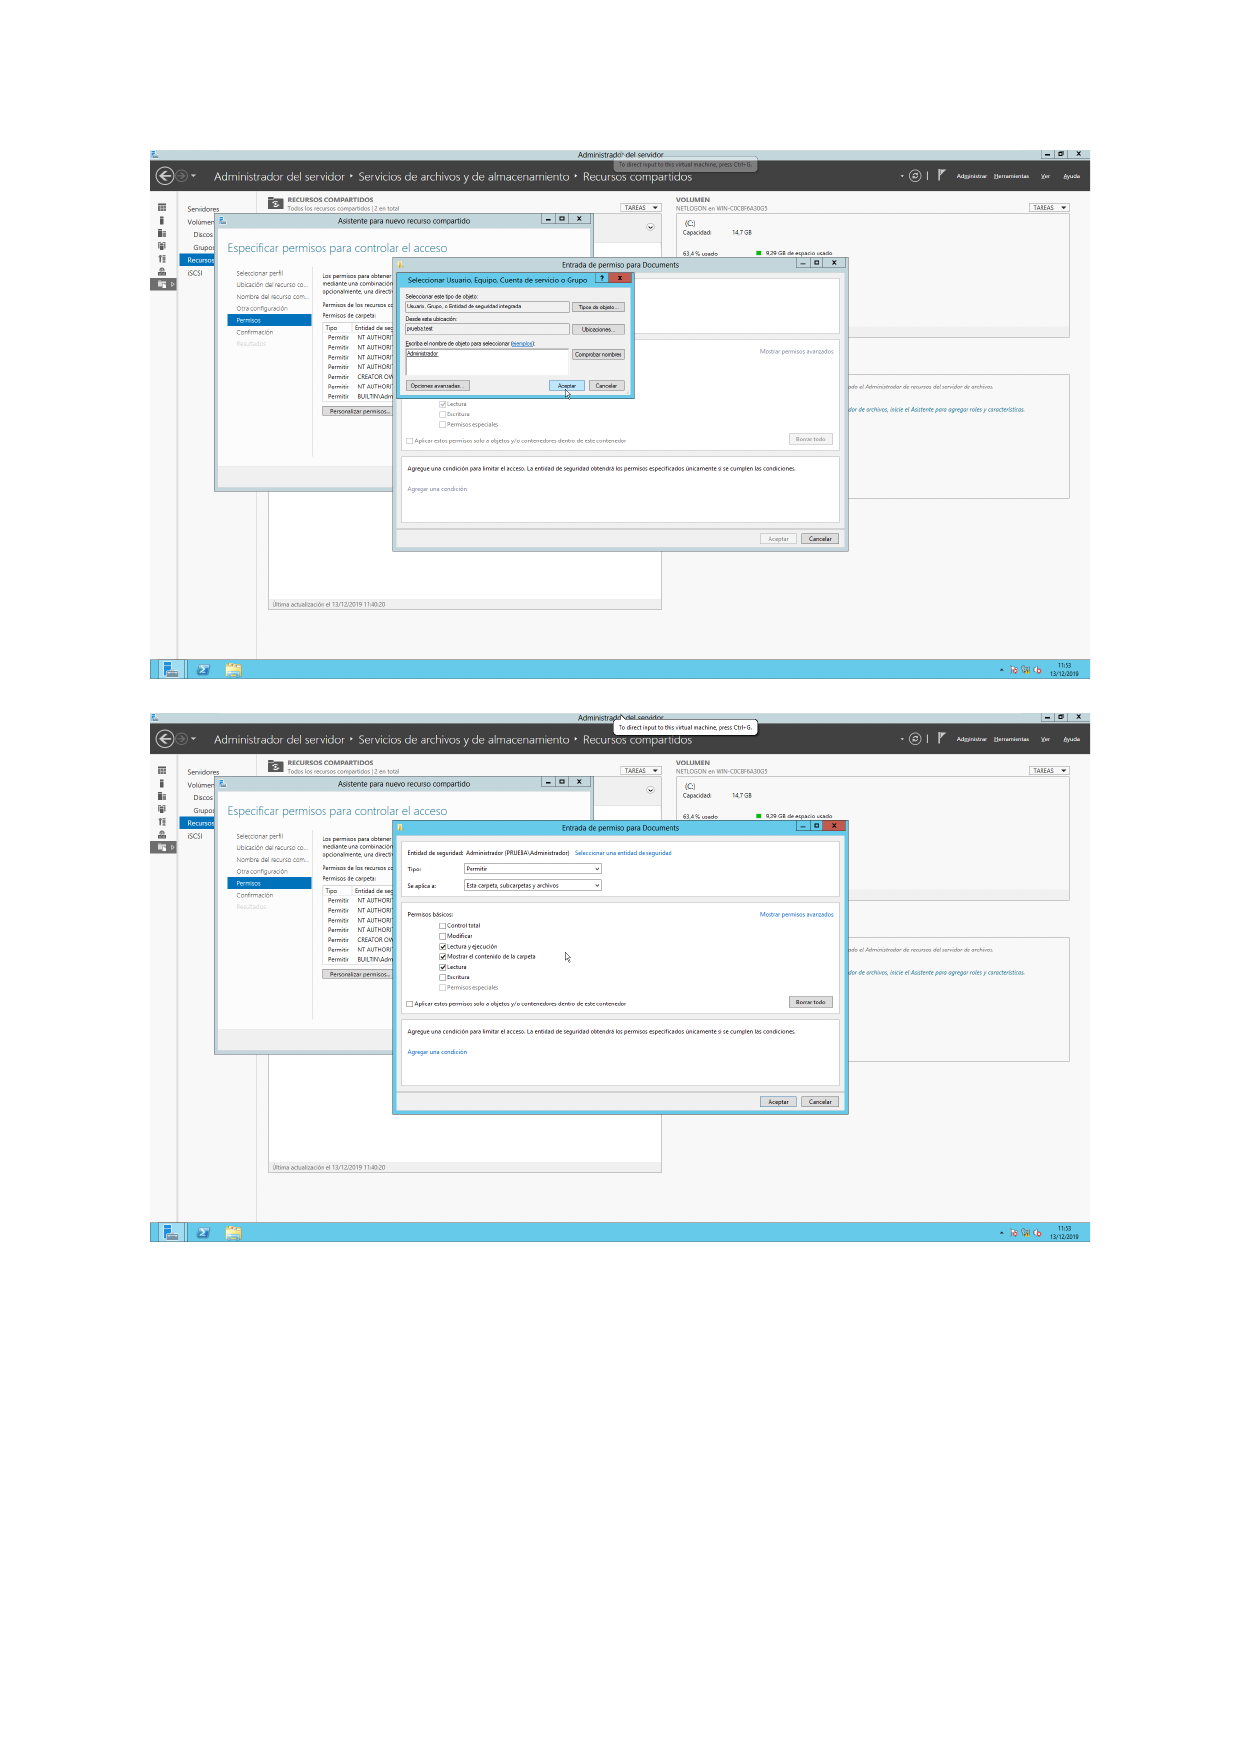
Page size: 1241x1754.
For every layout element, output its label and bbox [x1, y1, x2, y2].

picture [150, 150, 1091, 679]
picture [150, 713, 1091, 1242]
